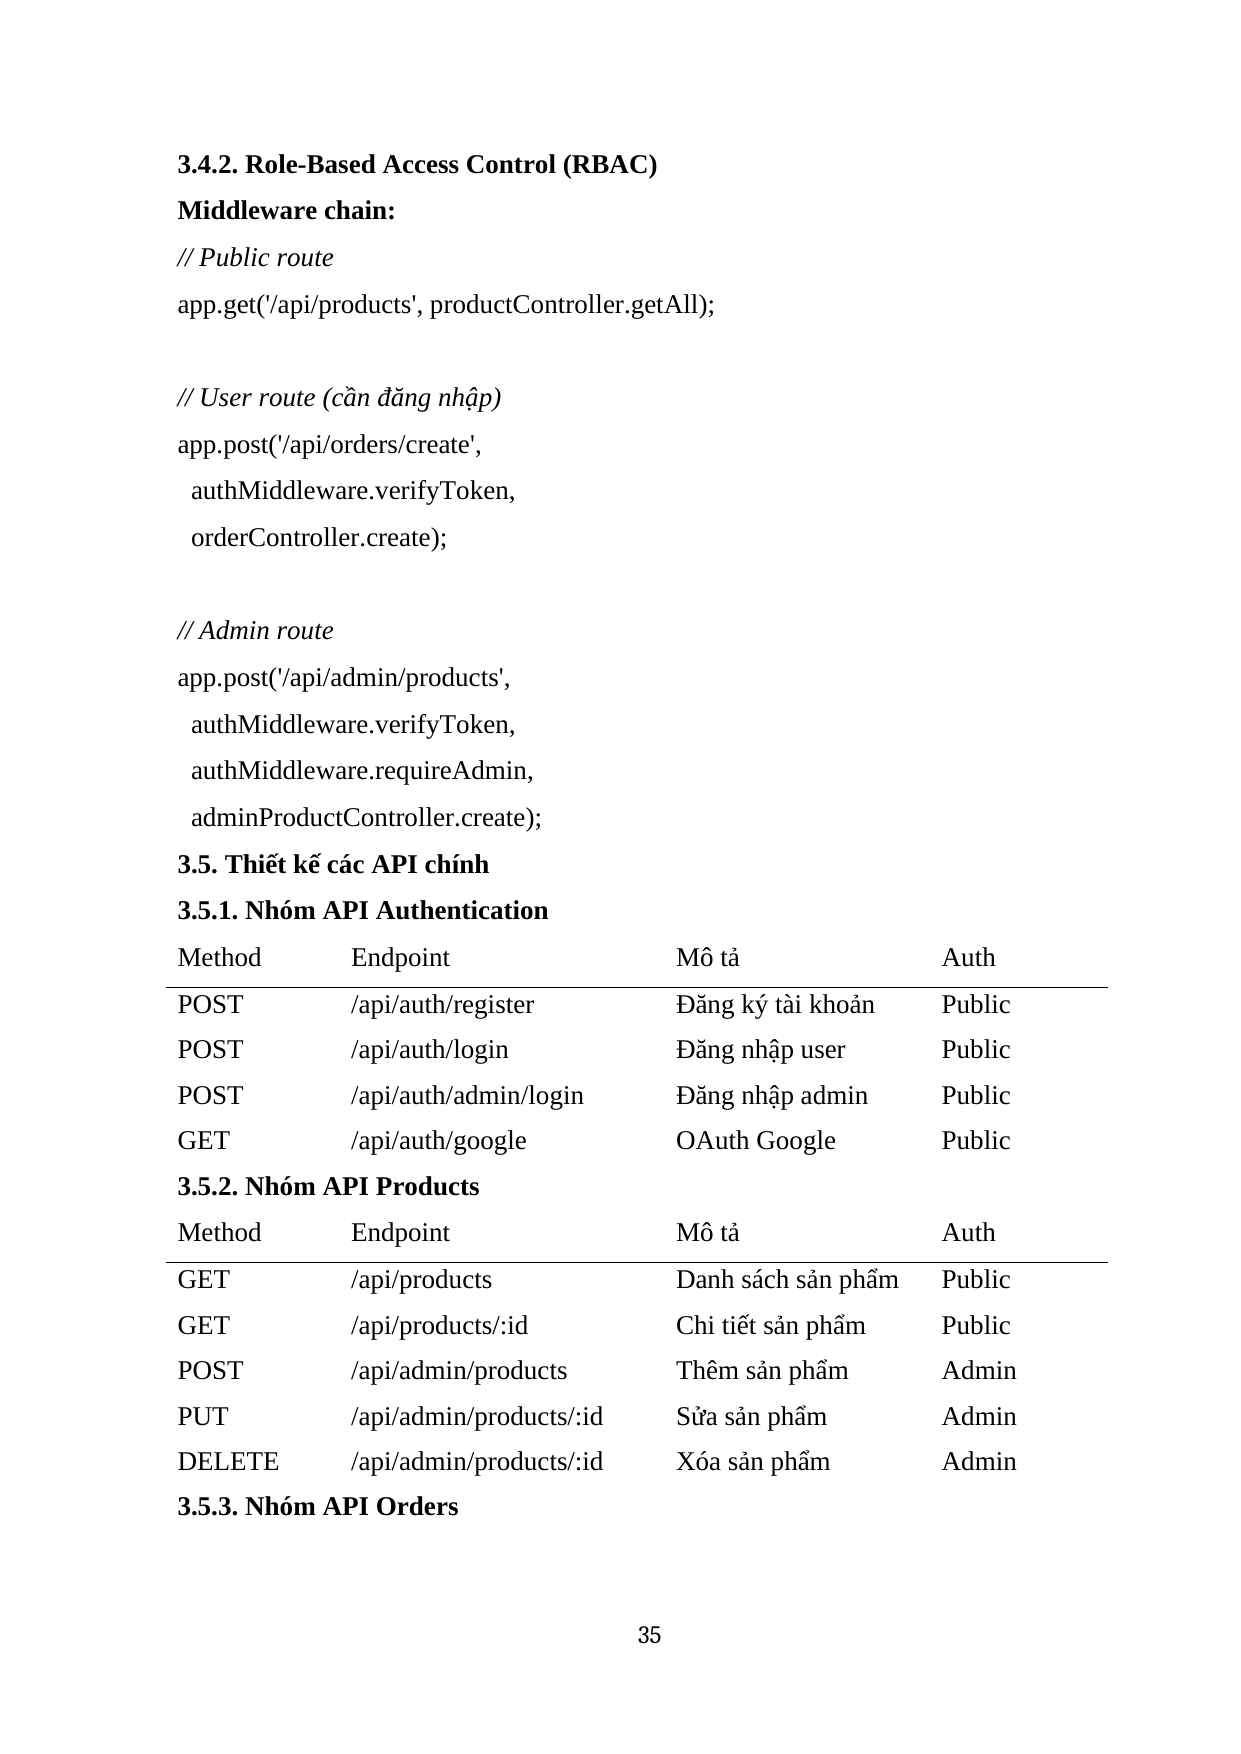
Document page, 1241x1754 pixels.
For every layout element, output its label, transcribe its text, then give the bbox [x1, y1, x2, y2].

subtitle 3.4.2. Role-Based Access Control (RBAC) [177, 148, 1122, 179]
table_cell POST [166, 988, 339, 1033]
table_cell Danh sách sản phẩm [665, 1263, 930, 1309]
table_cell Public [930, 1309, 1107, 1354]
table_cell Chi tiết sản phẩm [665, 1309, 930, 1354]
table_cell POST [166, 1034, 339, 1079]
table_cell Public [930, 1263, 1107, 1309]
table_header Method [166, 941, 339, 986]
table_cell GET [166, 1263, 339, 1309]
table_header Mô tả [665, 941, 930, 986]
table_header Auth [930, 1216, 1107, 1262]
table_cell /api/admin/products/:id [340, 1400, 664, 1445]
subtitle 3.5.1. Nhóm API Authentication [177, 894, 1122, 926]
text // Public route app.get('/api/products', productController.getAll); // User route (cần đăng nhập) app.post('/api/orders/create', authMiddleware.verifyToken, orderController.create); // Admin route app.post('/api/admin/products', authMiddleware.verifyToken, authMiddleware.requireAdmin, adminProductController.create); [177, 241, 1122, 832]
table_cell /api/products/:id [340, 1309, 664, 1354]
table_cell POST [166, 1079, 339, 1124]
table_cell /api/auth/register [340, 988, 664, 1033]
table_cell GET [166, 1309, 339, 1354]
table_cell GET [166, 1124, 339, 1170]
table_header Mô tả [665, 1216, 930, 1262]
table_cell Public [930, 1034, 1107, 1079]
table_cell /api/products [340, 1263, 664, 1309]
table_cell Public [930, 1079, 1107, 1124]
table_cell OAuth Google [665, 1124, 930, 1170]
table_cell Thêm sản phẩm [665, 1354, 930, 1399]
table_cell DELETE [166, 1445, 339, 1490]
table_cell POST [166, 1354, 339, 1399]
table_cell /api/admin/products [340, 1354, 664, 1399]
table_header Endpoint [340, 1216, 664, 1262]
table_cell Sửa sản phẩm [665, 1400, 930, 1445]
subtitle 3.5.3. Nhóm API Orders [177, 1490, 1122, 1522]
table_cell Xóa sản phẩm [665, 1445, 930, 1490]
table_cell Đăng ký tài khoản [665, 988, 930, 1033]
table_cell Admin [930, 1400, 1107, 1445]
subtitle 3.5. Thiết kế các API chính [177, 848, 1122, 879]
subtitle 3.5.2. Nhóm API Products [177, 1170, 1122, 1201]
table_header Auth [930, 941, 1107, 986]
table_cell PUT [166, 1400, 339, 1445]
table_cell /api/auth/login [340, 1034, 664, 1079]
text Middleware chain: [177, 194, 1122, 226]
table_cell Đăng nhập user [665, 1034, 930, 1079]
table_cell Public [930, 988, 1107, 1033]
table_cell Admin [930, 1354, 1107, 1399]
table_cell Public [930, 1124, 1107, 1170]
table_cell /api/auth/google [340, 1124, 664, 1170]
table_cell /api/admin/products/:id [340, 1445, 664, 1490]
table_header Method [166, 1216, 339, 1262]
table_cell Đăng nhập admin [665, 1079, 930, 1124]
table_cell /api/auth/admin/login [340, 1079, 664, 1124]
table_header Endpoint [340, 941, 664, 986]
table_cell Admin [930, 1445, 1107, 1490]
